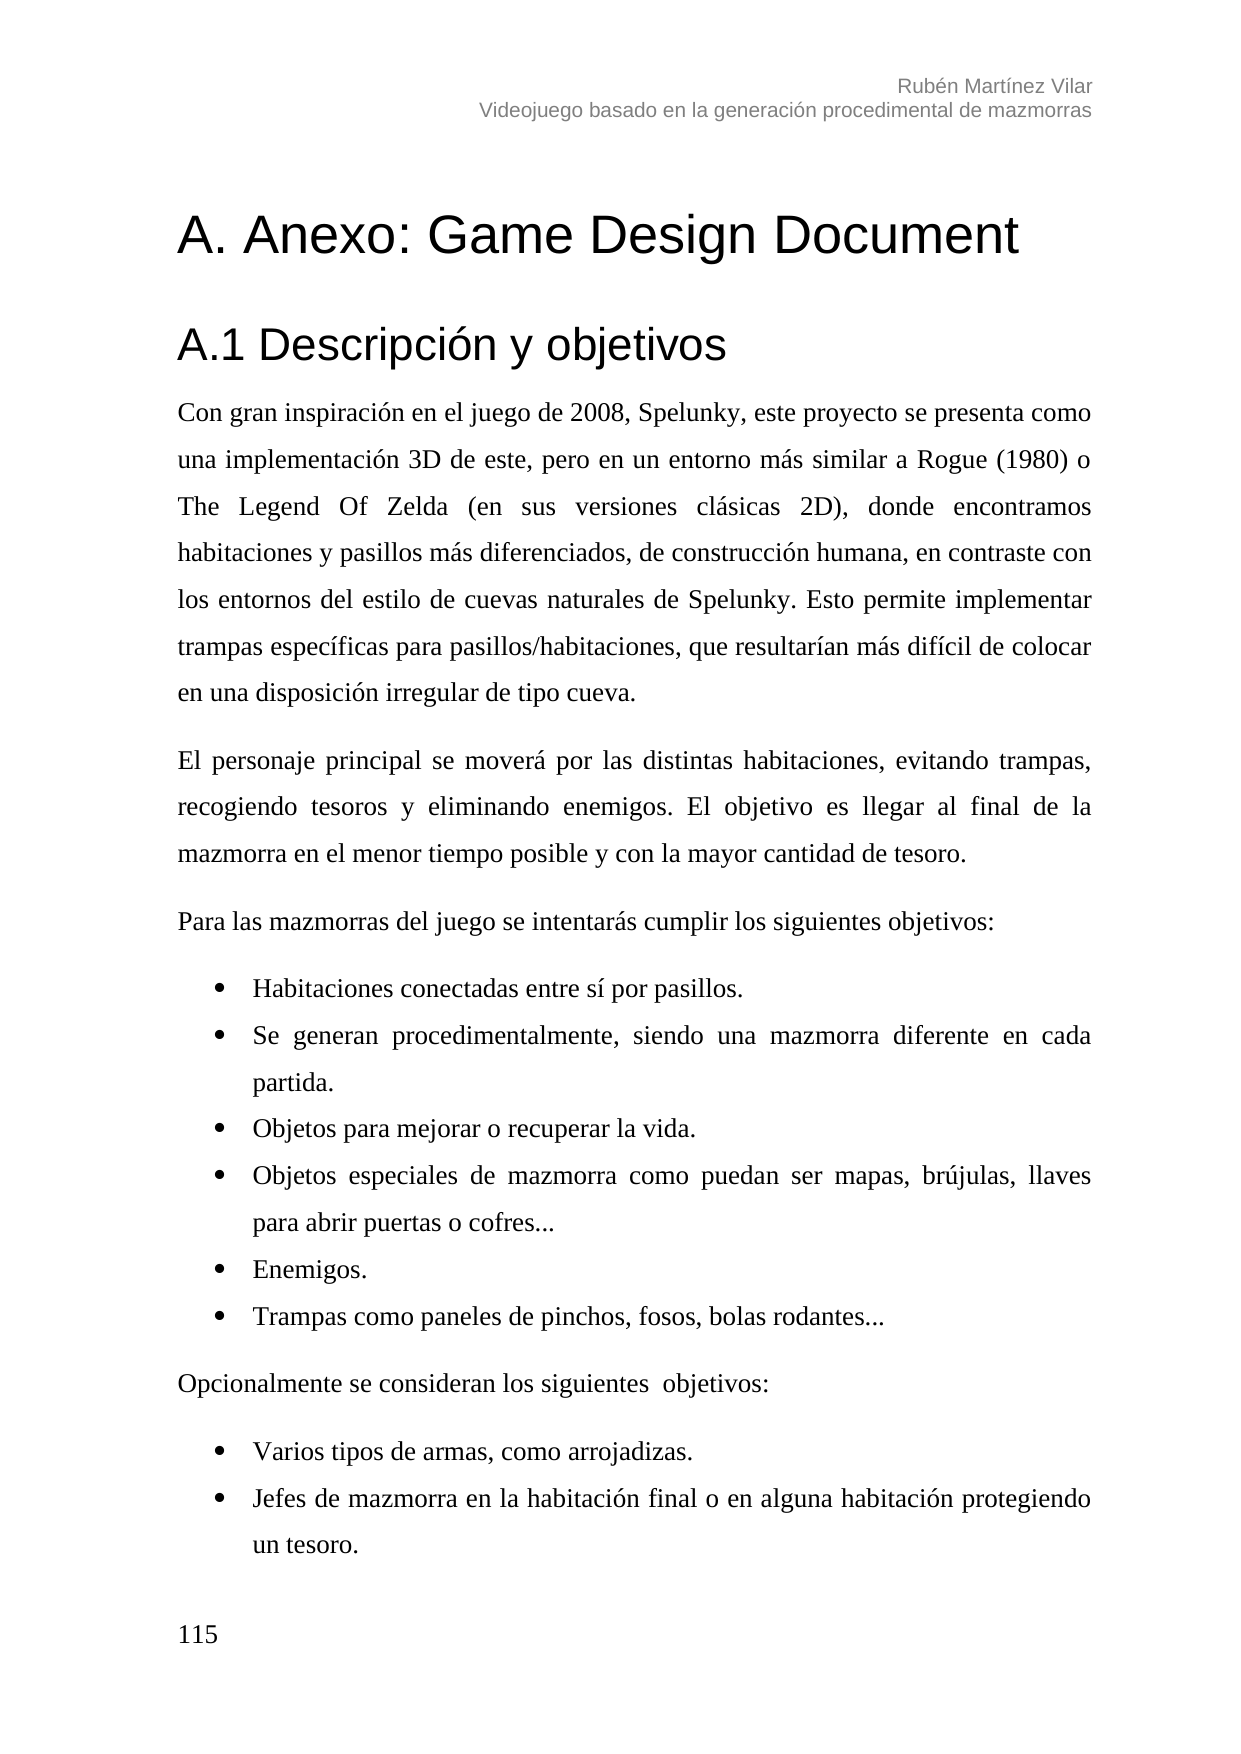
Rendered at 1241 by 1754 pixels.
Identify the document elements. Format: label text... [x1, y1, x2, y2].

list Trampas como paneles de pinchos, fosos, bolas rodantes... [215, 1299, 1092, 1331]
subtitle A. Anexo: Game Design Document [177, 203, 1092, 265]
list Objetos para mejorar o recuperar la vida. [215, 1112, 1092, 1144]
text Con gran inspiración en el juego de 2008, Spelunky, este proyecto se presenta como una implementación 3D de este, pero en un entorno más similar a Rogue (1980) o The Legend Of Zelda (en sus versiones clásicas 2D), donde encontramos habitaciones y pasillos más diferenciados, de construcción humana, en contraste con los entornos del estilo de cuevas naturales de Spelunky. Esto permite implementar trampas específicas para pasillos/habitaciones, que resultarían más difícil de colocar en una disposición irregular de tipo cueva. [177, 396, 1092, 707]
text Opcionalmente se consideran los siguientes objetivos: [177, 1367, 1092, 1398]
list Jefes de mazmorra en la habitación final o en alguna habitación protegiendo un tesoro. [215, 1482, 1092, 1559]
list Enemigos. [215, 1253, 1092, 1284]
subtitle A.1 Descripción y objetivos [177, 317, 1092, 370]
list Se generan procedimentalmente, siendo una mazmorra diferente en cada partida. [215, 1019, 1092, 1097]
text El personaje principal se moverá por las distintas habitaciones, evitando trampas, recogiendo tesoros y eliminando enemigos. El objetivo es llegar al final de la mazmorra en el menor tiempo posible y con la mayor cantidad de tesoro. [177, 744, 1092, 868]
list Varios tipos de armas, como arrojadizas. [215, 1435, 1092, 1466]
text Para las mazmorras del juego se intentarás cumplir los siguientes objetivos: [177, 904, 1092, 936]
list Habitaciones conectadas entre sí por pasillos. [215, 972, 1092, 1003]
list Objetos especiales de mazmorra como puedan ser mapas, brújulas, llaves para abrir puertas o cofres... [215, 1159, 1092, 1237]
